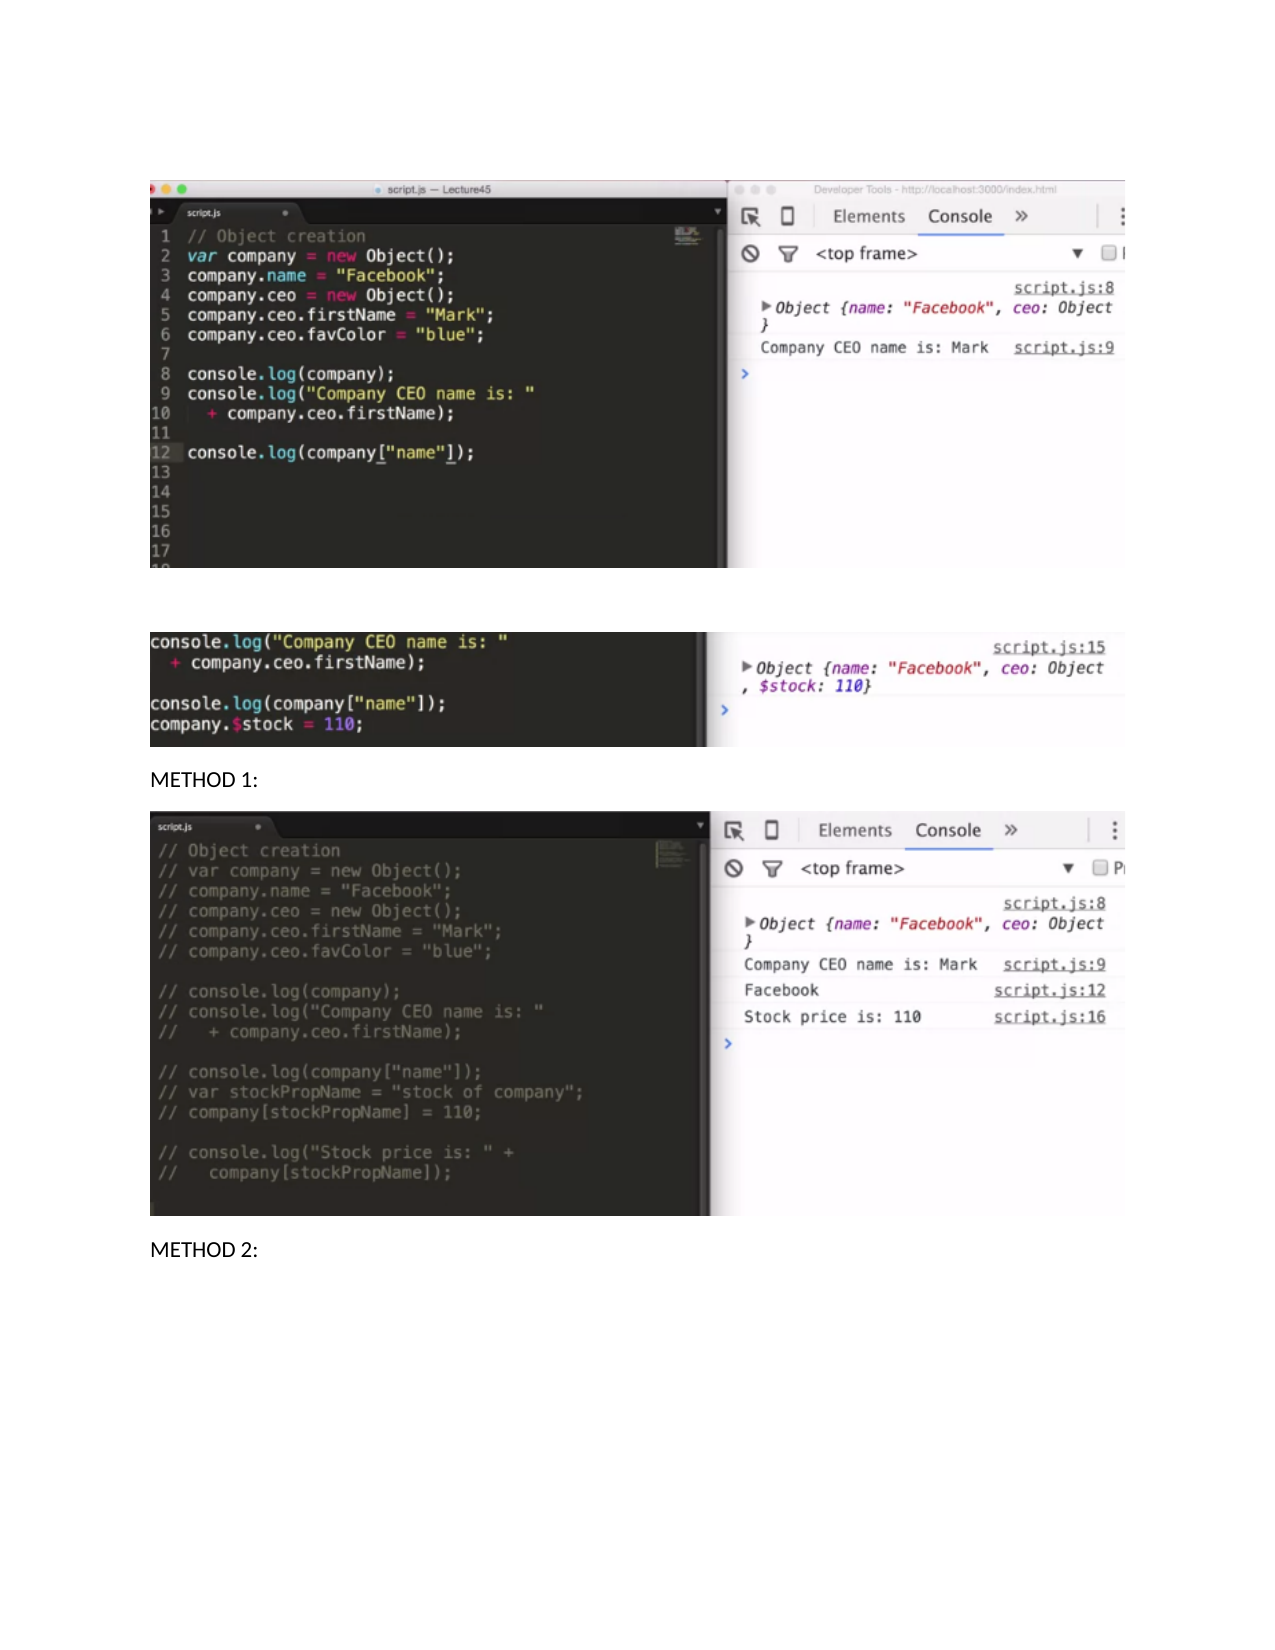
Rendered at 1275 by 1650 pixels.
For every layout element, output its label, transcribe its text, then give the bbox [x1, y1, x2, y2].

text METHOD 2: [150, 1235, 1125, 1263]
picture [150, 632, 1125, 747]
picture [150, 180, 1125, 568]
text METHOD 1: [150, 765, 1125, 793]
picture [150, 811, 1125, 1216]
